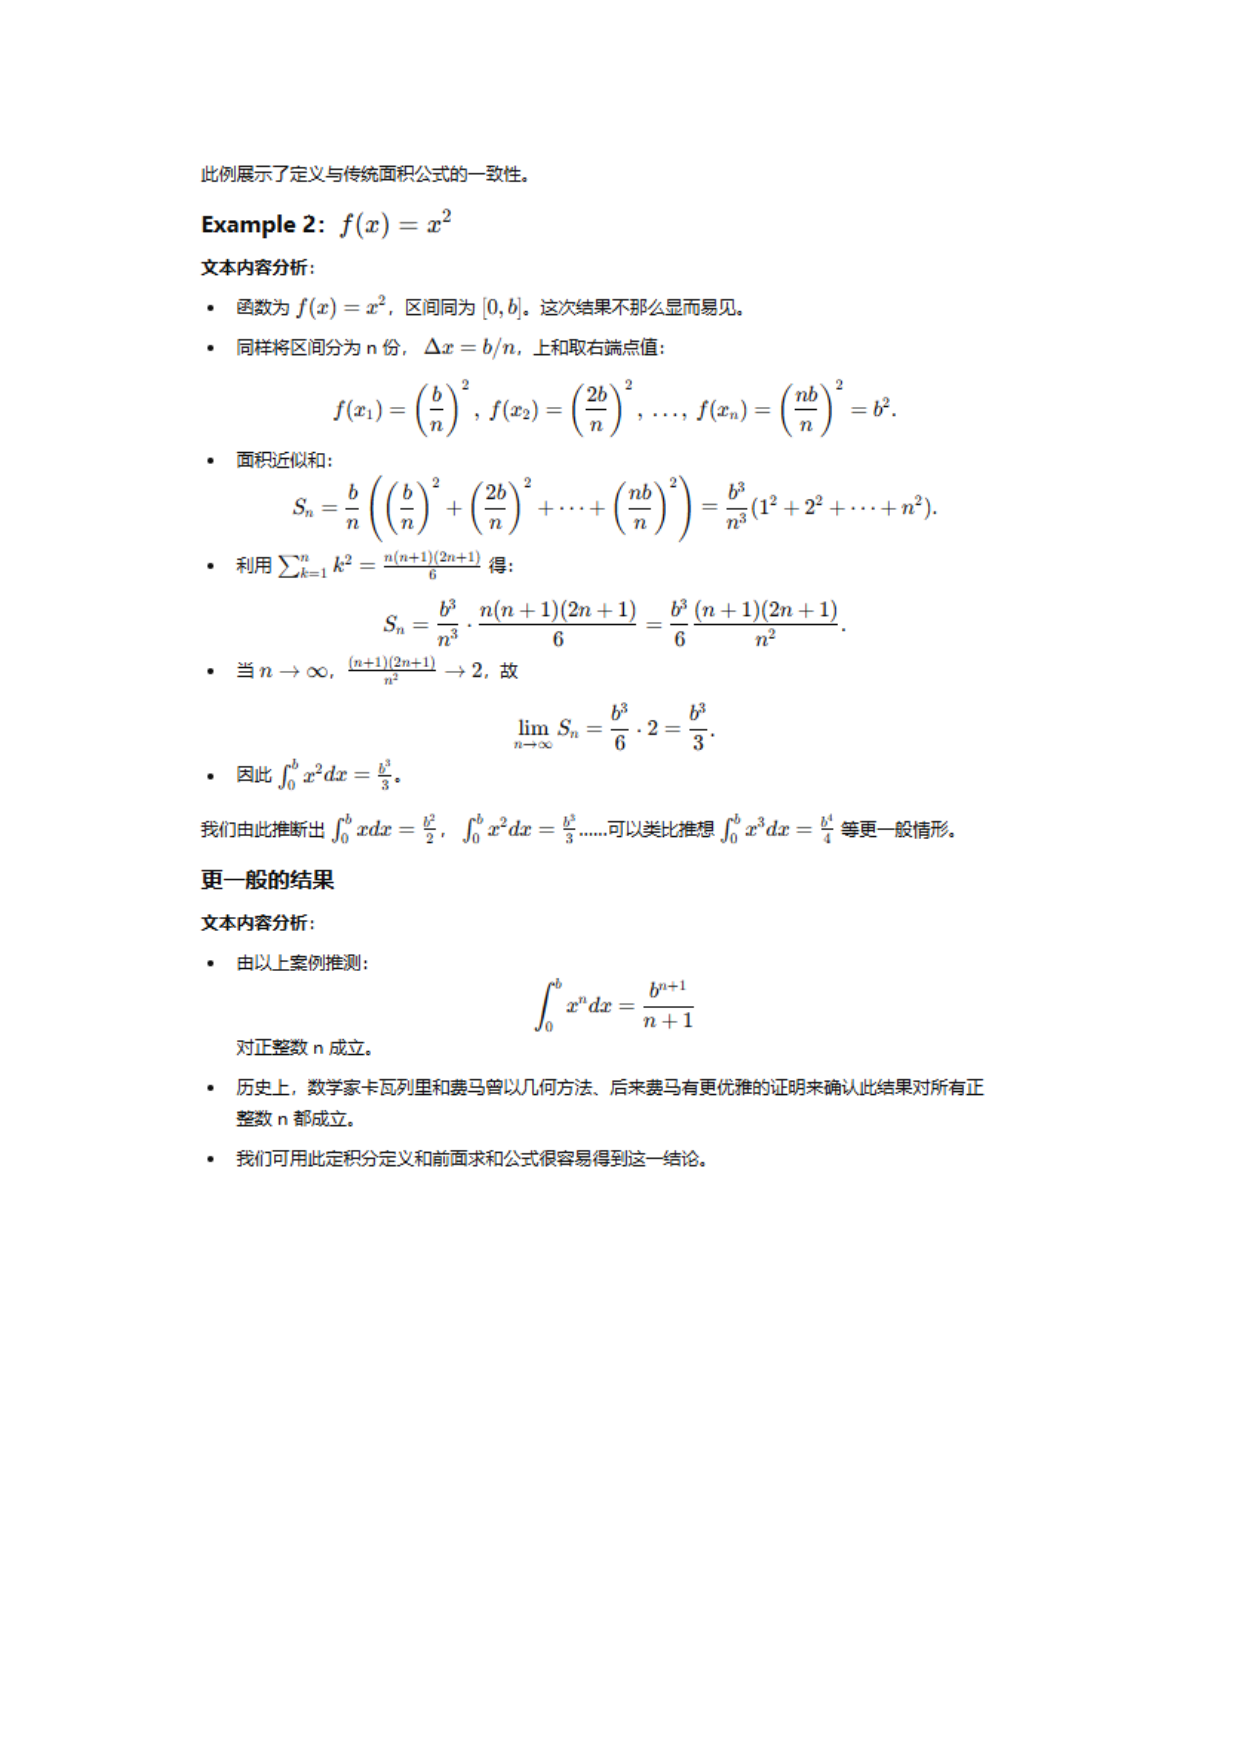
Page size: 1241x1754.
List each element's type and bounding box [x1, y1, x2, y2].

picture [187, 152, 1053, 1183]
